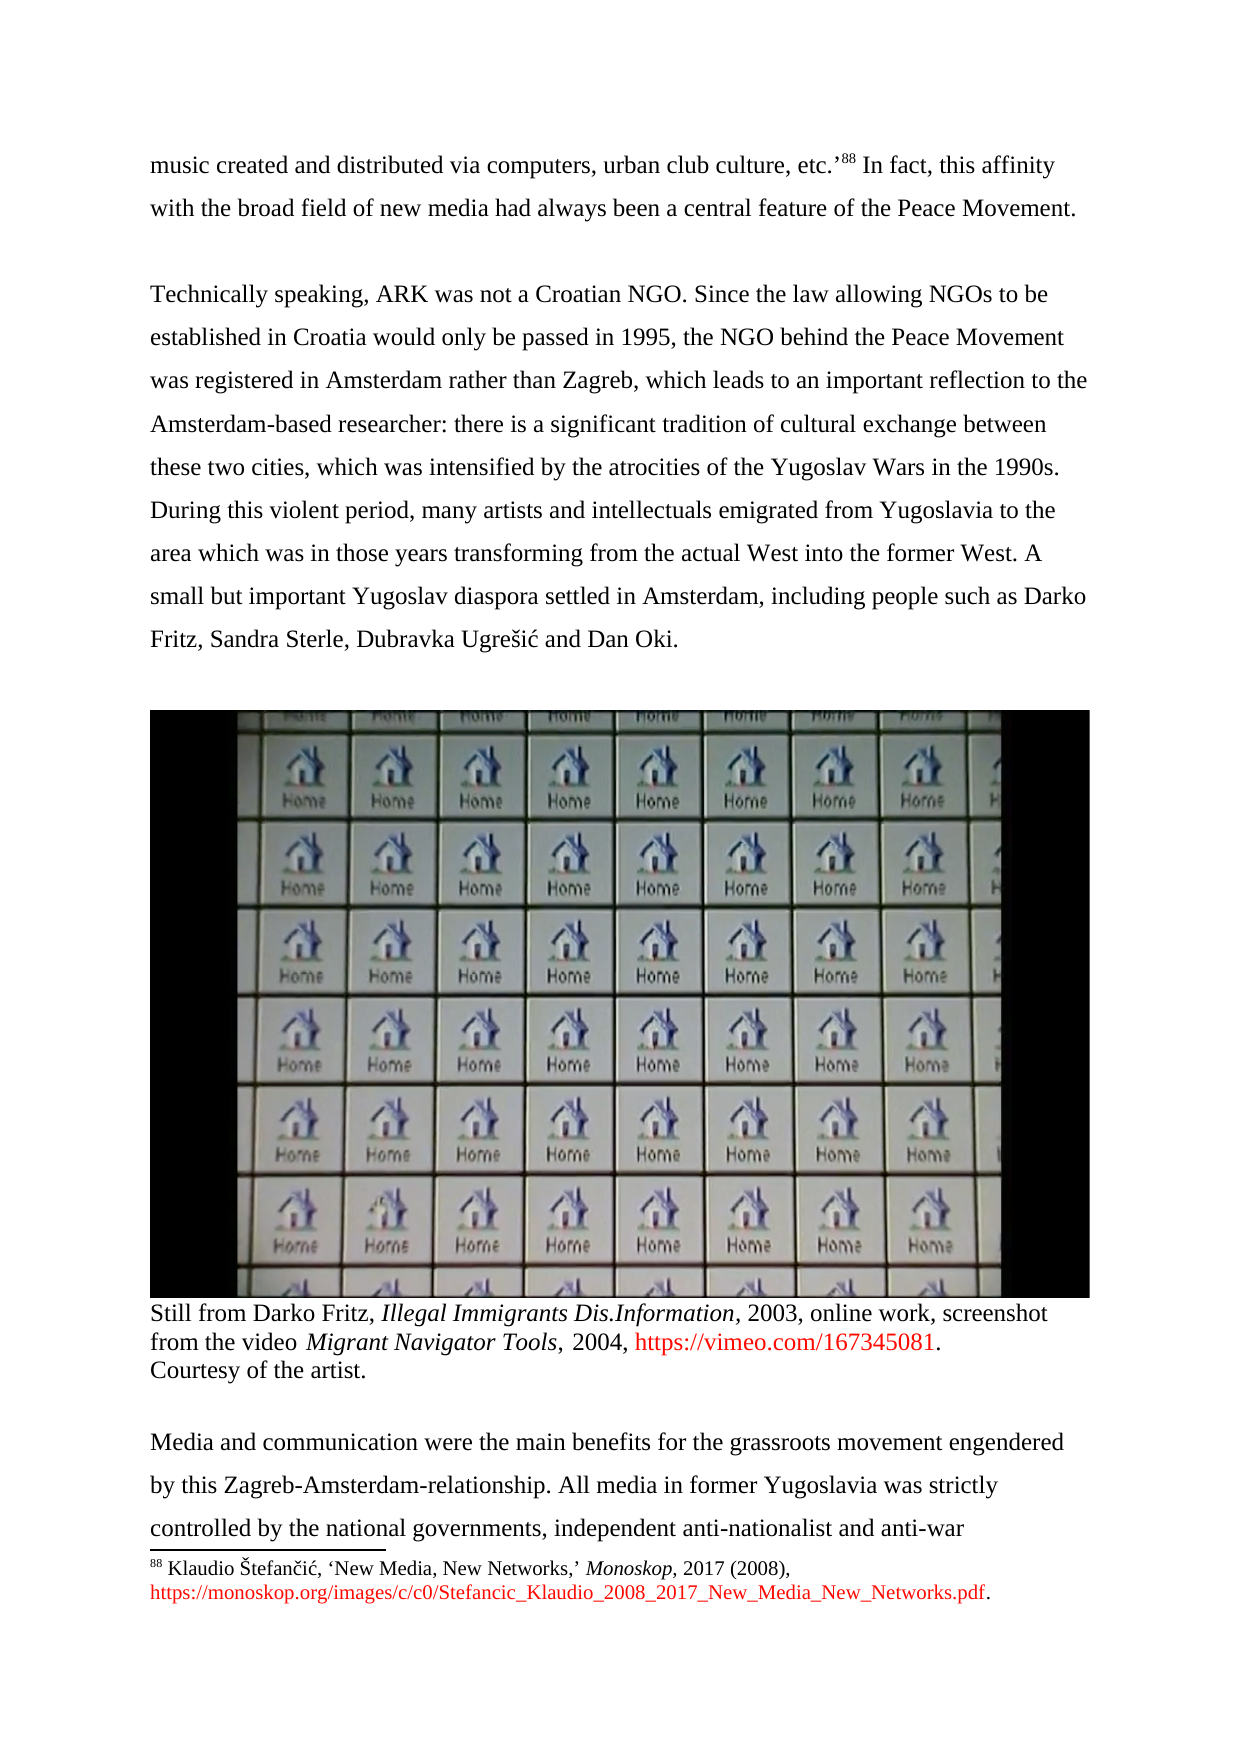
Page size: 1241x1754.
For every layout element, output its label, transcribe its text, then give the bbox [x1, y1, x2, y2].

text Still from Darko Fritz, Illegal Immigrants Dis.Information, 2003, online work, screenshot from the video Migrant Navigator Tools, 2004, https://vimeo.com/167345081. [150, 1298, 1090, 1355]
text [150, 150, 1090, 222]
text Courtesy of the artist. [150, 1355, 1090, 1384]
picture [150, 710, 1090, 1298]
text Technically speaking, ARK was not a Croatian NGO. Since the law allowing NGOs to be established in Croatia would only be passed in 1995, the NGO behind the Peace Movement was registered in Amsterdam rather than Zagreb, which leads to an important reflection to the Amsterdam-based researcher: there is a significant tradition of cultural exchange between these two cities, which was intensified by the atrocities of the Yugoslav Wars in the 1990s. During this violent period, many artists and intellectuals emigrated from Yugoslavia to the area which was in those years transforming from the actual West into the former West. A small but important Yugoslav diaspora settled in Amsterdam, including people such as Darko Fritz, Sandra Sterle, Dubravka Ugrešić and Dan Oki. [150, 279, 1090, 653]
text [150, 1427, 1090, 1542]
